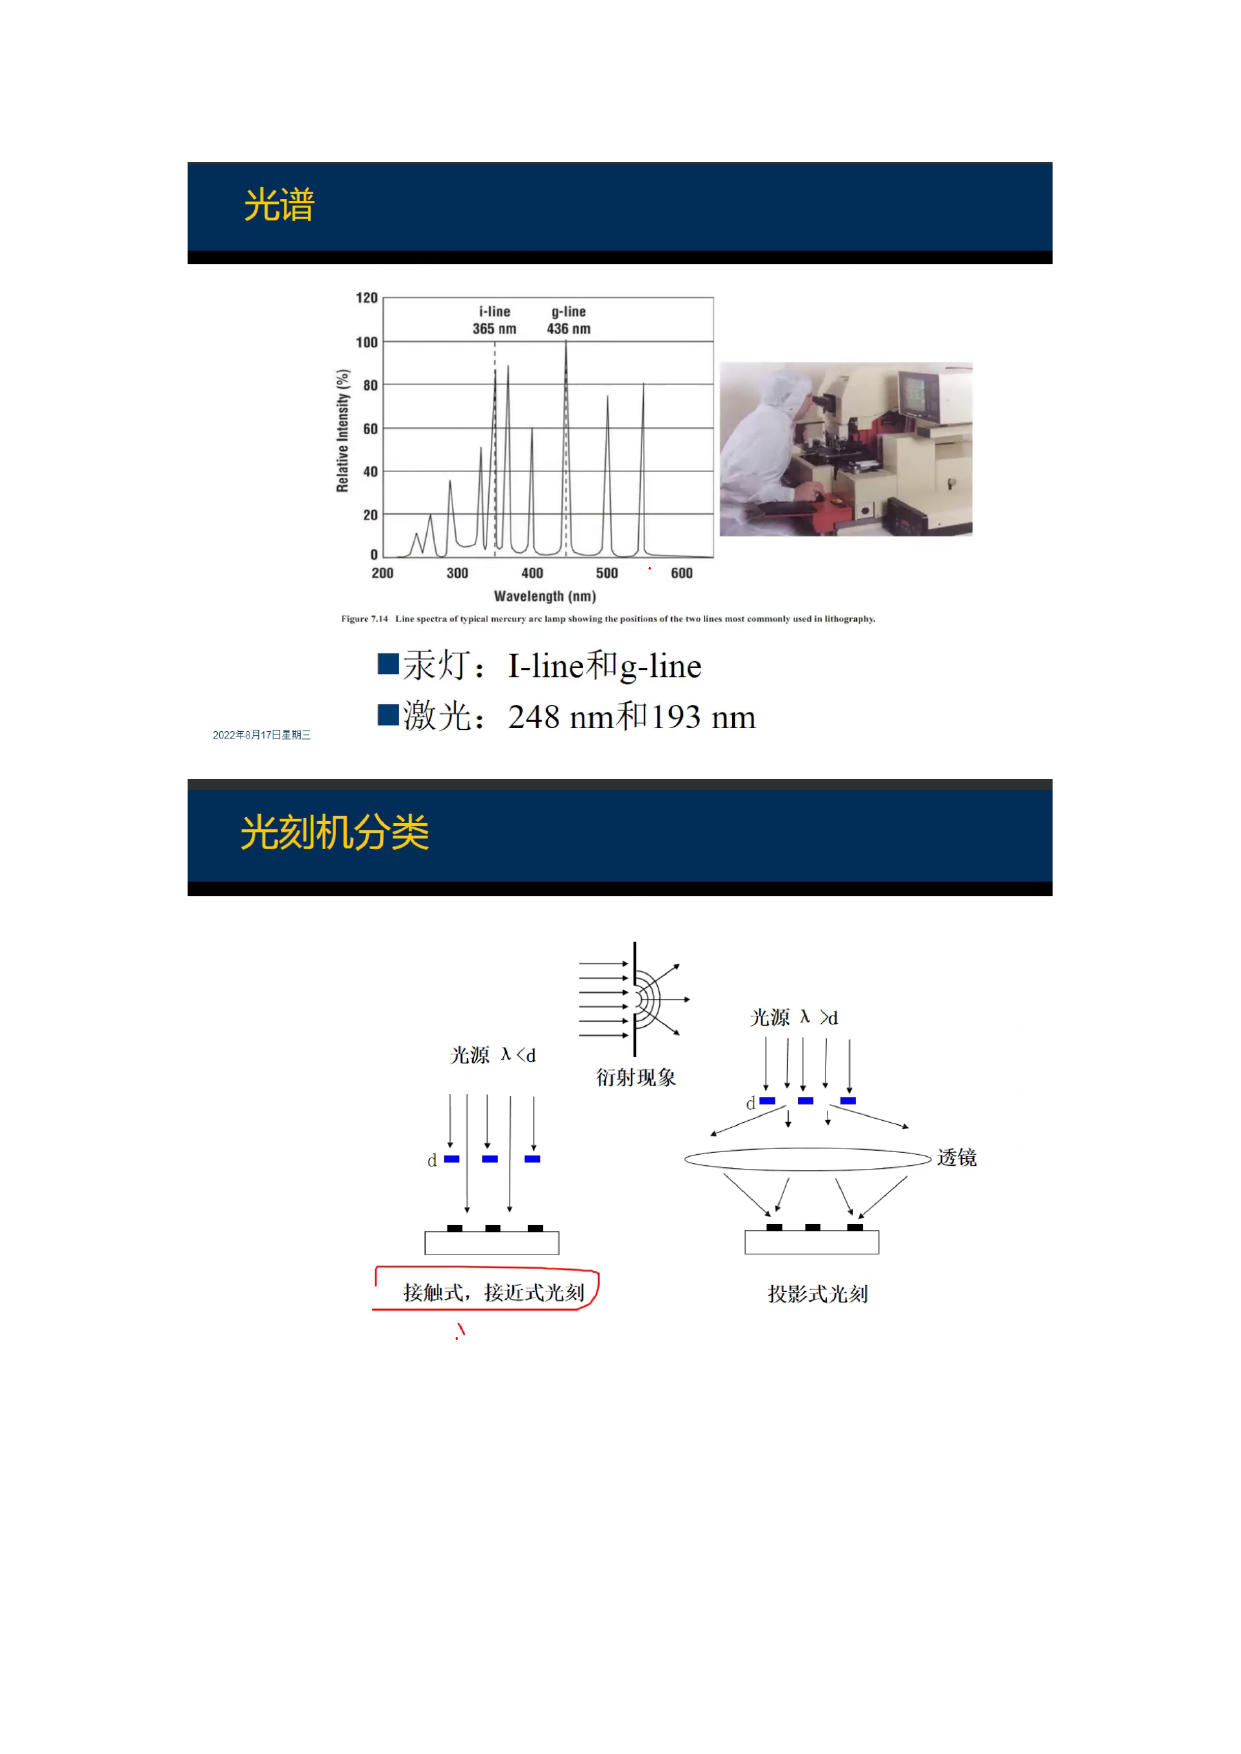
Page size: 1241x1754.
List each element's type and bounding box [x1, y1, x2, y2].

picture [187, 162, 1053, 755]
picture [187, 779, 1053, 1381]
